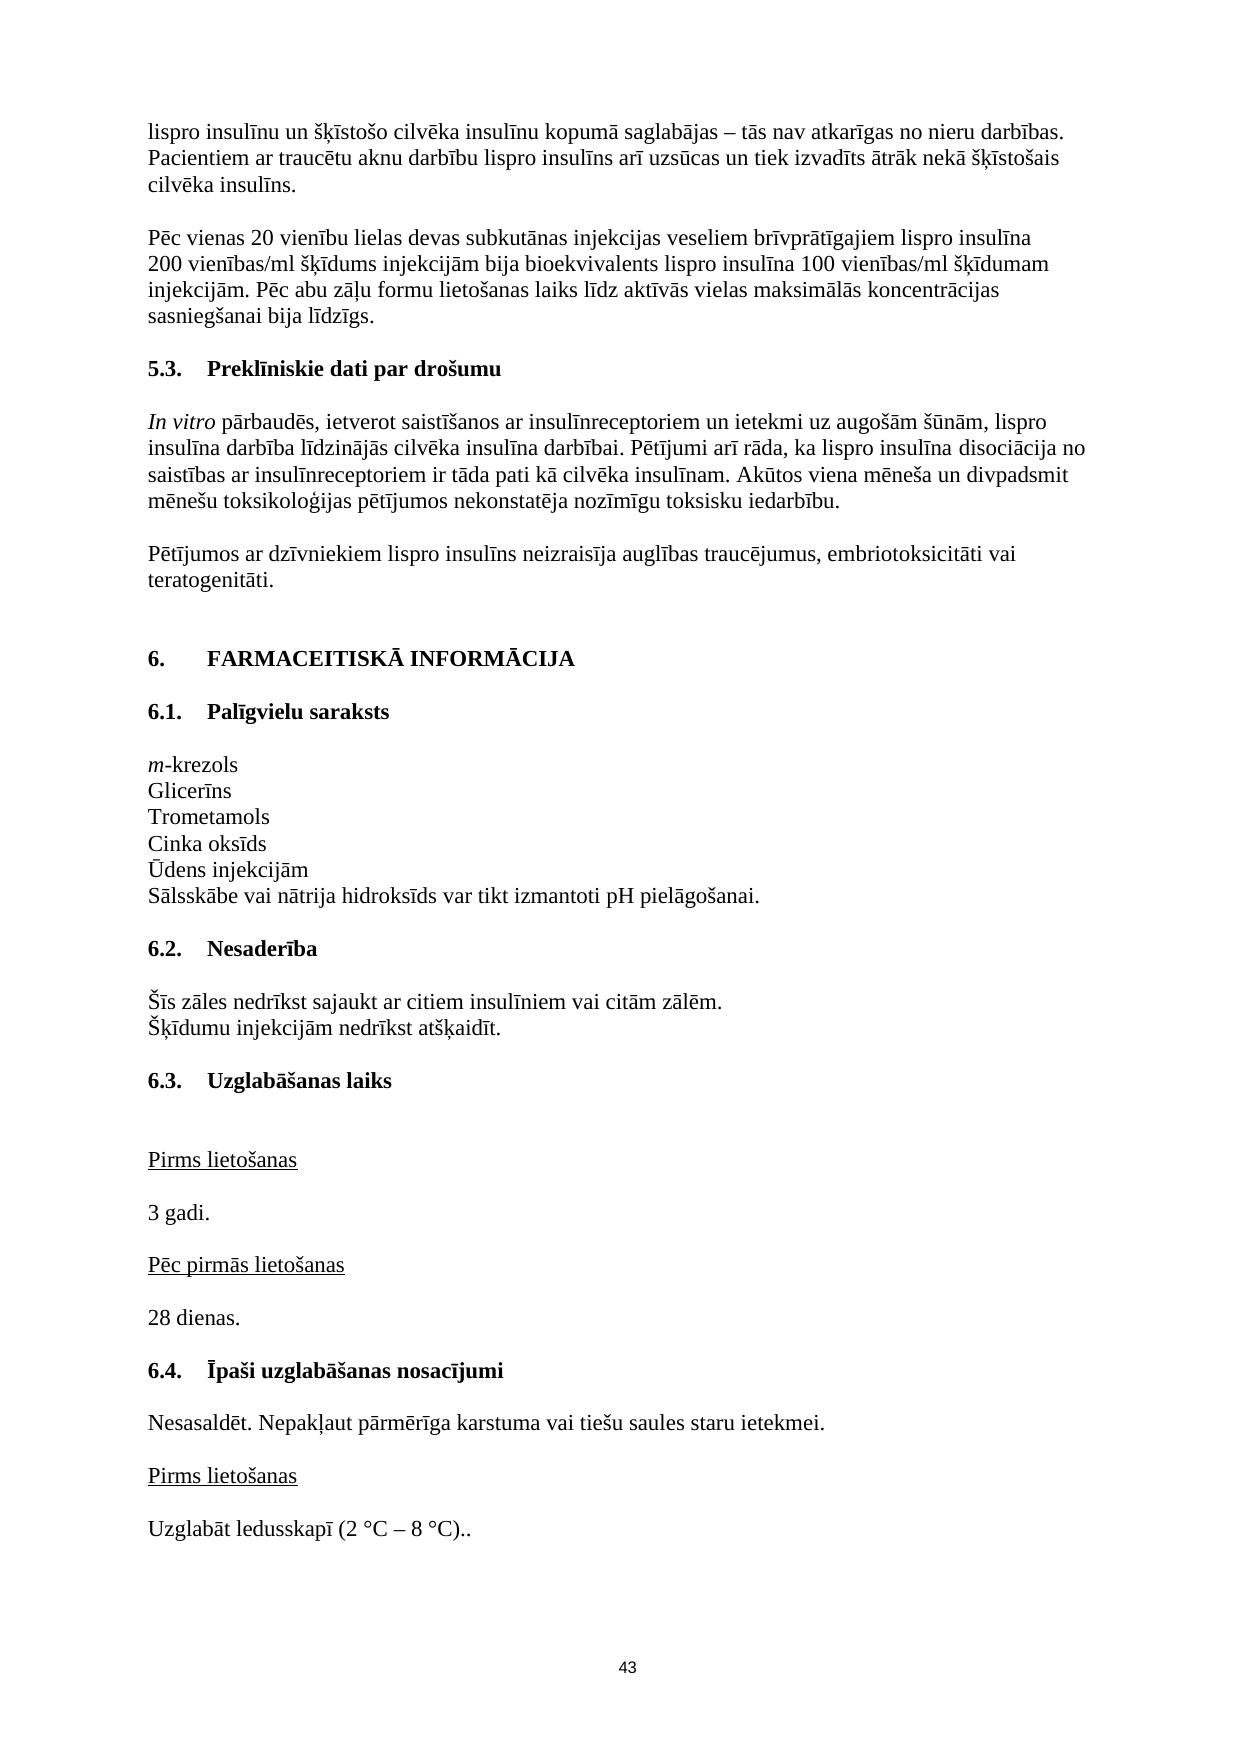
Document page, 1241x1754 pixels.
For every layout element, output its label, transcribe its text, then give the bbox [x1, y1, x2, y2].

text Uzglabāt ledusskapī (2 °C – 8 °C).. [148, 1515, 1106, 1541]
text m-krezols [148, 751, 1107, 777]
text 6.2. Nesaderība [148, 935, 1112, 961]
text In vitro pārbaudēs, ietverot saistīšanos ar insulīnreceptoriem un ietekmi uz augošām šūnām, lispro insulīna darbība līdzinājās cilvēka insulīna darbībai. Pētījumi arī rāda, ka lispro insulīna disociācija no saistības ar insulīnreceptoriem ir tāda pati kā cilvēka insulīnam. Akūtos viena mēneša un divpadsmit mēnešu toksikoloģijas pētījumos nekonstatēja nozīmīgu toksisku iedarbību. [148, 408, 1106, 513]
text 6. FARMACEITISKĀ INFORMĀCIJA [148, 645, 1106, 672]
text Pēc pirmās lietošanas [148, 1251, 1106, 1278]
text Cinka oksīds [148, 830, 1107, 856]
text Pētījumos ar dzīvniekiem lispro insulīns neizraisīja auglības traucējumus, embriotoksicitāti vai teratogenitāti. [148, 540, 1107, 592]
text Nesasaldēt. Nepakļaut pārmērīga karstuma vai tiešu saules staru ietekmei. [148, 1409, 1107, 1436]
text Šīs zāles nedrīkst sajaukt ar citiem insulīniem vai citām zālēm. [148, 988, 1106, 1014]
text 6.3. Uzglabāšanas laiks [148, 1067, 1106, 1093]
text Pirms lietošanas [148, 1146, 1107, 1172]
text Trometamols [148, 803, 1107, 830]
text 5.3. Preklīniskie dati par drošumu [148, 355, 1107, 382]
text Pirms lietošanas [148, 1462, 1107, 1488]
text 6.4. Īpaši uzglabāšanas nosacījumi [148, 1357, 1106, 1383]
text Ūdens injekcijām [148, 856, 1107, 882]
text Šķīdumu injekcijām nedrīkst atšķaidīt. [148, 1014, 1106, 1041]
text Pēc vienas 20 vienību lielas devas subkutānas injekcijas veseliem brīvprātīgajiem lispro insulīna 200 vienības/ml šķīdums injekcijām bija bioekvivalents lispro insulīna 100 vienības/ml šķīdumam injekcijām. Pēc abu zāļu formu lietošanas laiks līdz aktīvās vielas maksimālās koncentrācijas sasniegšanai bija līdzīgs. [148, 223, 1106, 329]
text 3 gadi. [148, 1199, 1107, 1225]
text Glicerīns [148, 777, 1107, 803]
text Sālsskābe vai nātrija hidroksīds var tikt izmantoti pH pielāgošanai. [148, 882, 1107, 909]
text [148, 118, 1106, 197]
text 6.1. Palīgvielu saraksts [148, 698, 1107, 724]
text 28 dienas. [148, 1304, 1106, 1330]
